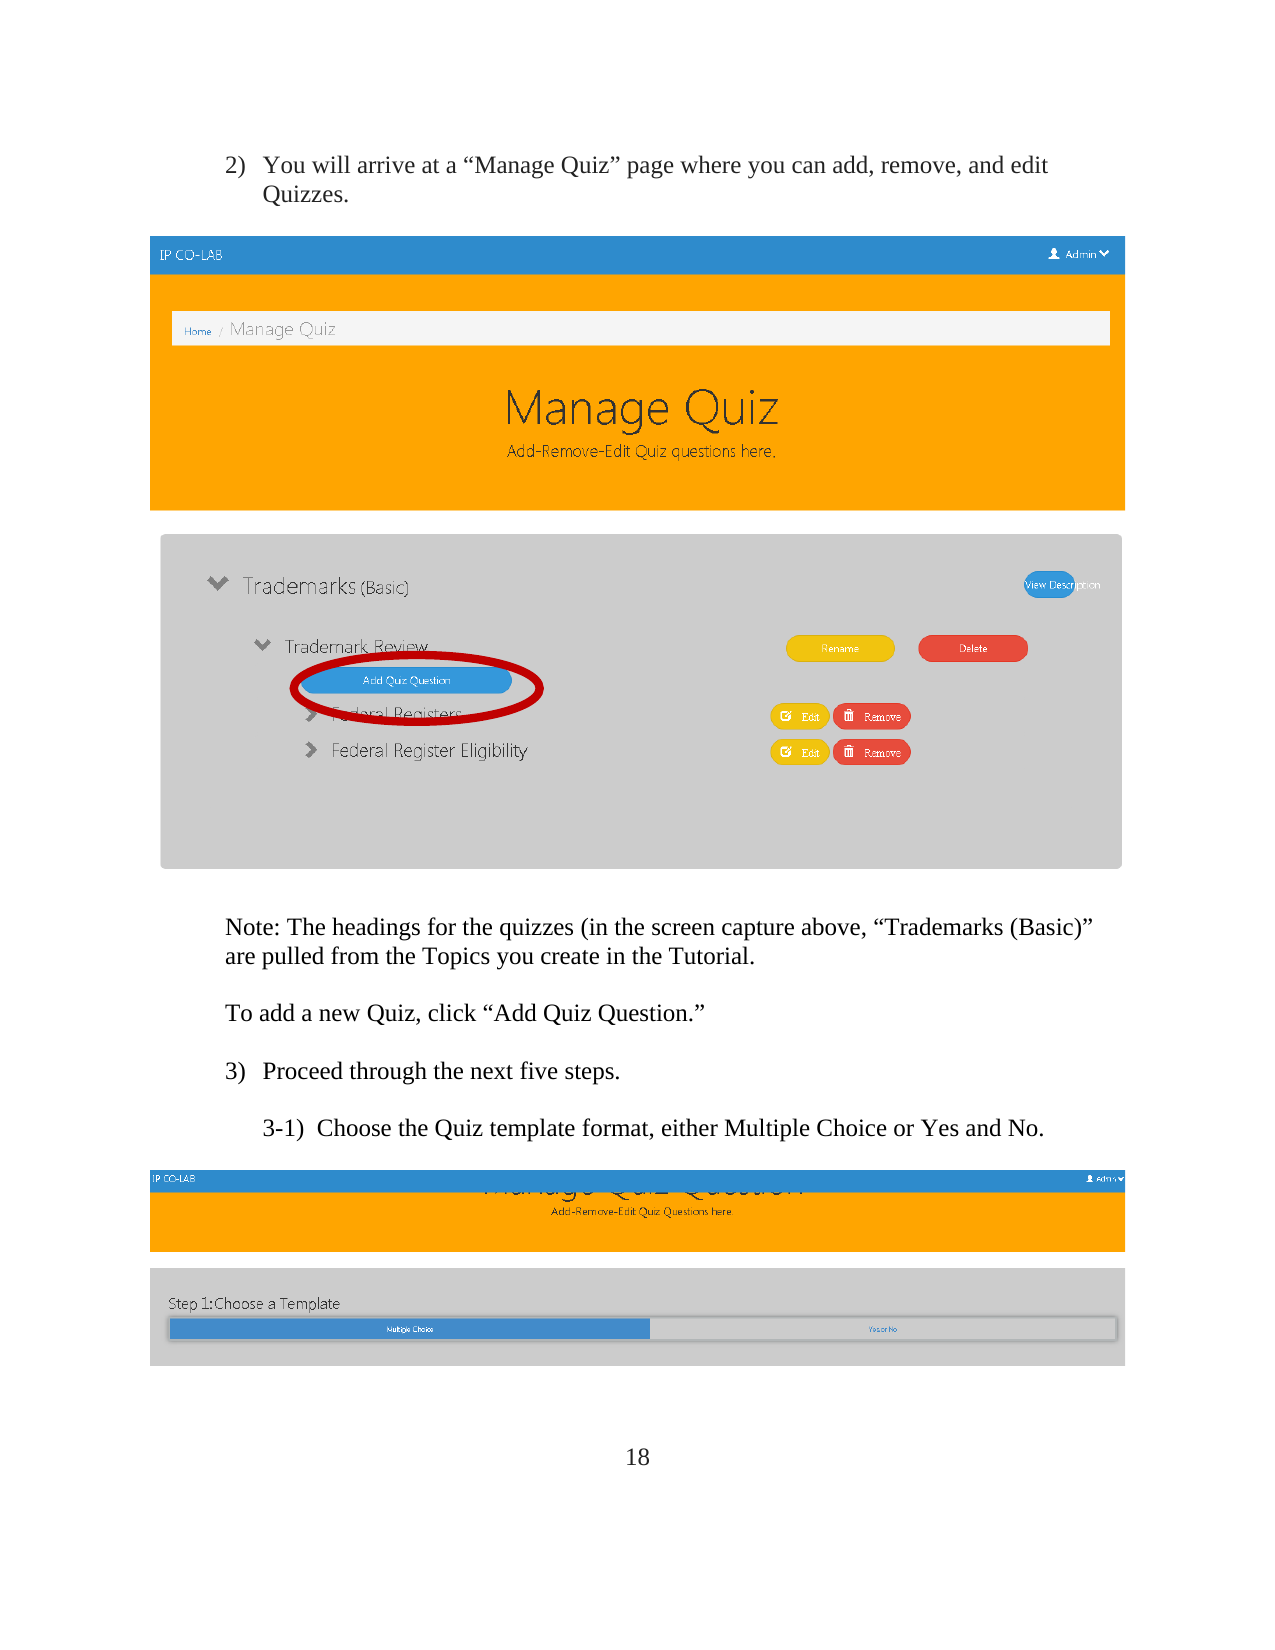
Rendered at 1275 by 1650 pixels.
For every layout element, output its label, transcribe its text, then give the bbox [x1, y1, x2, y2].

picture [150, 1170, 1125, 1374]
list Proceed through the next five steps. [225, 1056, 1125, 1084]
text Note: The headings for the quizzes (in the screen capture above, “Trademarks (Basic)” are pulled from the Topics you create in the Tutorial. [225, 912, 1125, 969]
text To add a new Quiz, click “Add Quiz Question.” [225, 998, 1125, 1027]
list You will arrive at a “Manage Quiz” page where you can add, remove, and edit Quizzes. [225, 150, 1125, 207]
text 3-1) Choose the Quiz template format, either Multiple Choice or Yes and No. [262, 1113, 1125, 1142]
picture [150, 236, 1125, 884]
